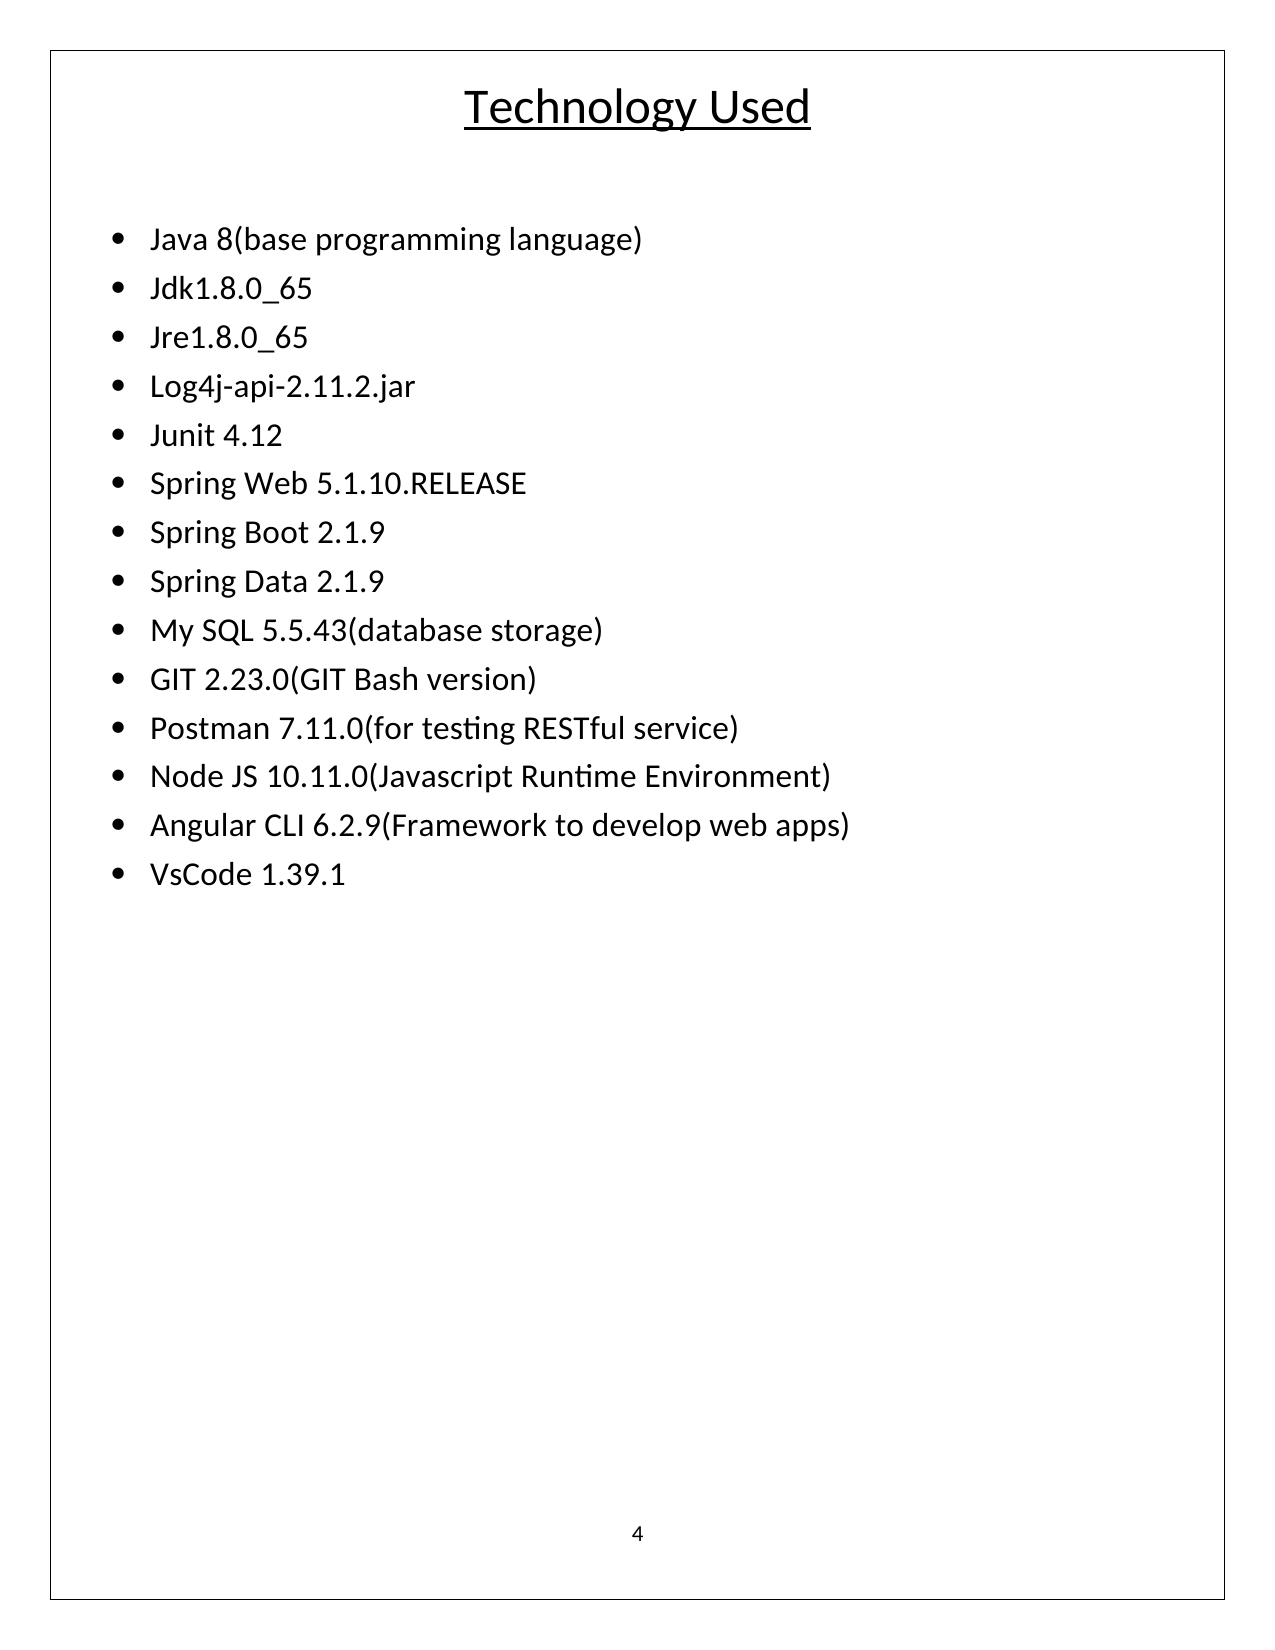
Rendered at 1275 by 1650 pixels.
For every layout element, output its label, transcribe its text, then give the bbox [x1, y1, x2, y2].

list Postman 7.11.0(for testing RESTful service) [112, 707, 1200, 747]
list GIT 2.23.0(GIT Bash version) [112, 658, 1200, 698]
list Log4j-api-2.11.2.jar [112, 365, 1200, 405]
list Spring Boot 2.1.9 [112, 511, 1200, 552]
list Junit 4.12 [112, 413, 1200, 454]
list Spring Data 2.1.9 [112, 560, 1200, 601]
list Spring Web 5.1.10.RELEASE [112, 462, 1200, 503]
list My SQL 5.5.43(database storage) [112, 609, 1200, 650]
list Java 8(base programming language) [112, 218, 1200, 259]
list Angular CLI 6.2.9(Framework to develop web apps) [112, 804, 1200, 845]
list Jdk1.8.0_65 [112, 267, 1200, 308]
list VsCode 1.39.1 [112, 853, 1200, 894]
list Jre1.8.0_65 [112, 316, 1200, 357]
text Technology Used [75, 75, 1200, 136]
list Node JS 10.11.0(Javascript Runtime Environment) [112, 756, 1200, 796]
